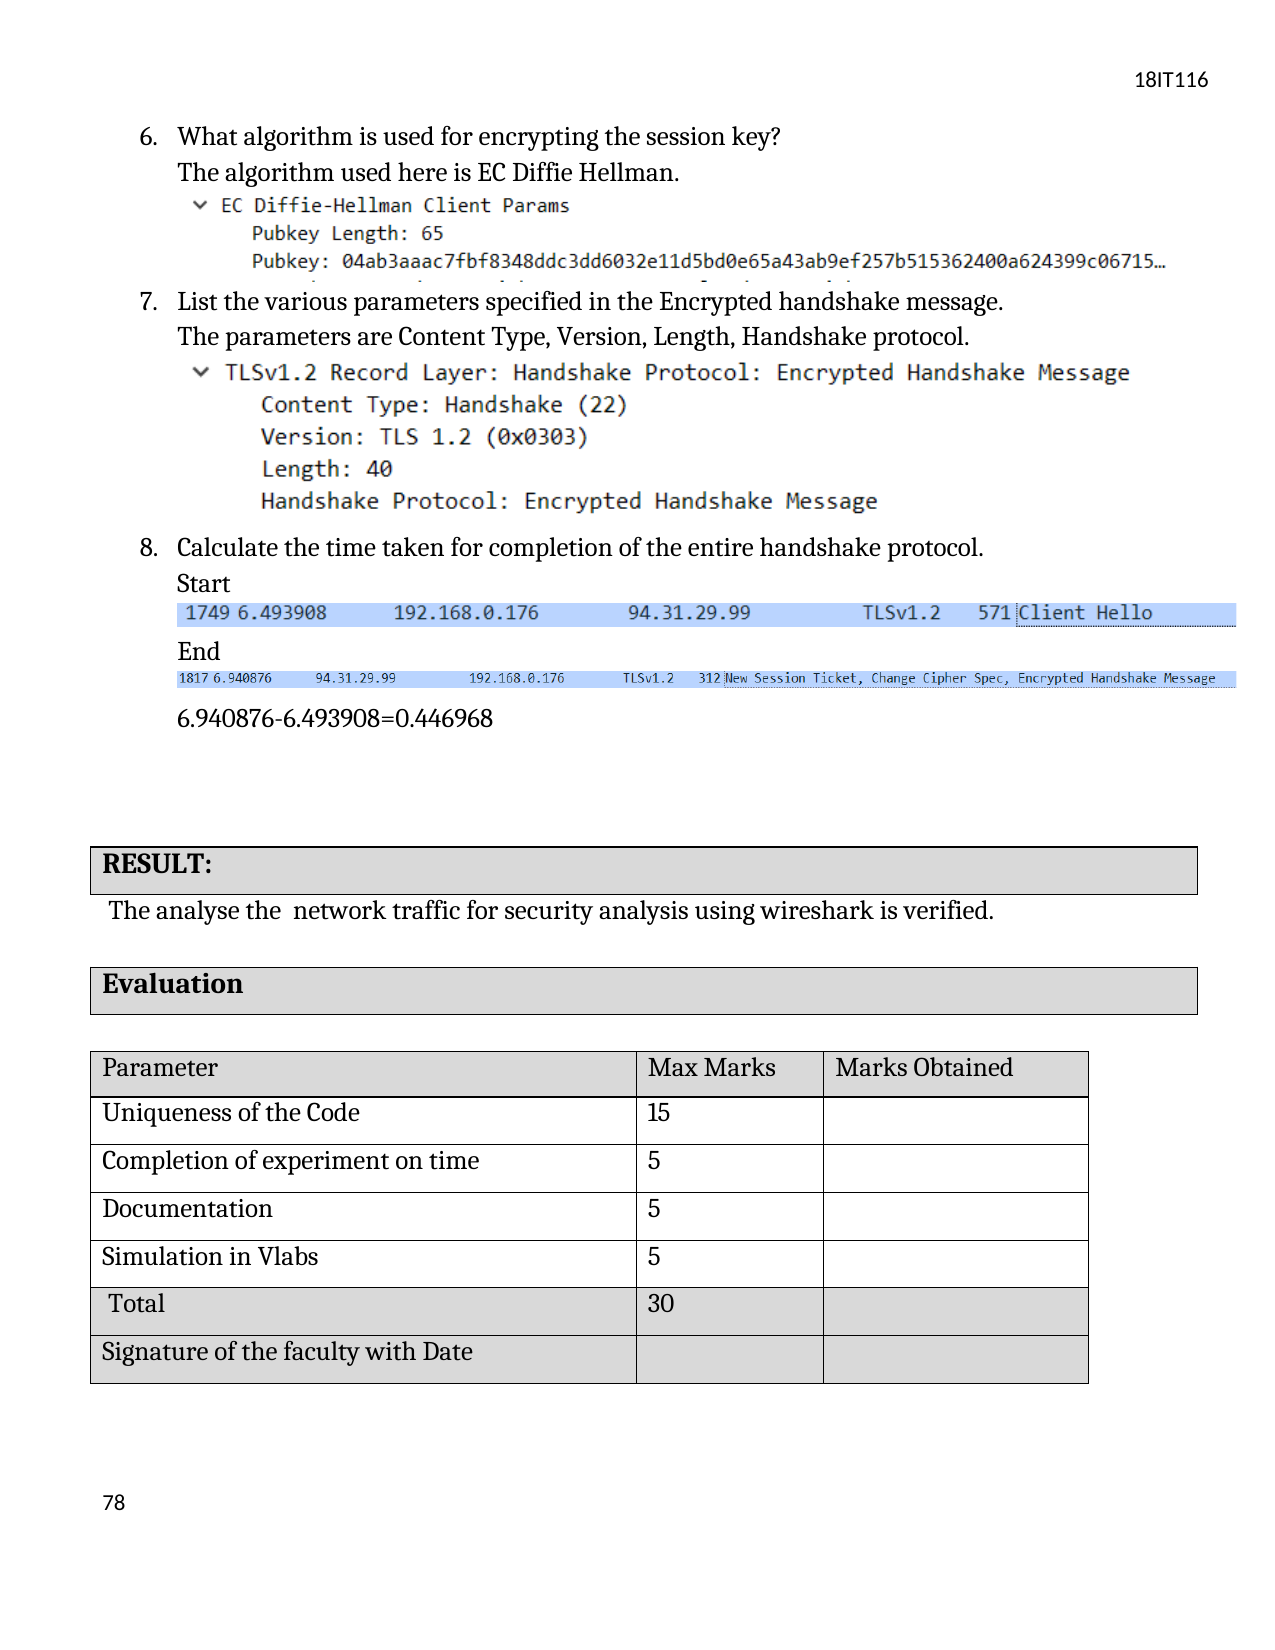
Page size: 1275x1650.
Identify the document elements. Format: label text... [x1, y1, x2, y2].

table_cell Signature of the faculty with Date [91, 1336, 636, 1383]
table_cell [637, 1336, 823, 1383]
table_cell 5 [637, 1241, 823, 1287]
table_header Max Marks [637, 1052, 823, 1096]
list Start [177, 568, 1208, 599]
list The algorithm used here is EC Diffie Hellman. [177, 157, 1208, 188]
table_header Marks Obtained [824, 1052, 1088, 1096]
picture [177, 603, 1237, 627]
table_header Evaluation [91, 968, 1197, 1014]
table_cell Simulation in Vlabs [91, 1241, 636, 1287]
table_cell Documentation [91, 1193, 636, 1239]
list The parameters are Content Type, Version, Length, Handshake protocol. [177, 321, 1208, 353]
table_header Parameter [91, 1052, 636, 1096]
text The analyse the network traffic for security analysis using wireshark is verified. [102, 895, 1208, 926]
picture [177, 671, 1237, 688]
table_cell [824, 1288, 1088, 1335]
list 6.940876-6.493908=0.446968 [177, 703, 1208, 734]
picture [177, 357, 1237, 528]
table_cell 30 [637, 1288, 823, 1335]
table_cell [824, 1193, 1088, 1239]
list What algorithm is used for encrypting the session key? [139, 121, 1208, 152]
table_cell 5 [637, 1193, 823, 1239]
table_cell 15 [637, 1098, 823, 1144]
table_cell [824, 1145, 1088, 1192]
table_cell [824, 1241, 1088, 1287]
table_cell Completion of experiment on time [91, 1145, 636, 1192]
picture [177, 192, 1237, 282]
list End [177, 636, 1208, 667]
list List the various parameters specified in the Encrypted handshake message. [139, 286, 1208, 317]
list Calculate the time taken for completion of the entire handshake protocol. [139, 532, 1208, 563]
table_header RESULT: [91, 848, 1197, 894]
table_cell Total [91, 1288, 636, 1335]
table_cell [824, 1098, 1088, 1144]
table_cell [824, 1336, 1088, 1383]
table_cell 5 [637, 1145, 823, 1192]
table_cell Uniqueness of the Code [91, 1098, 636, 1144]
